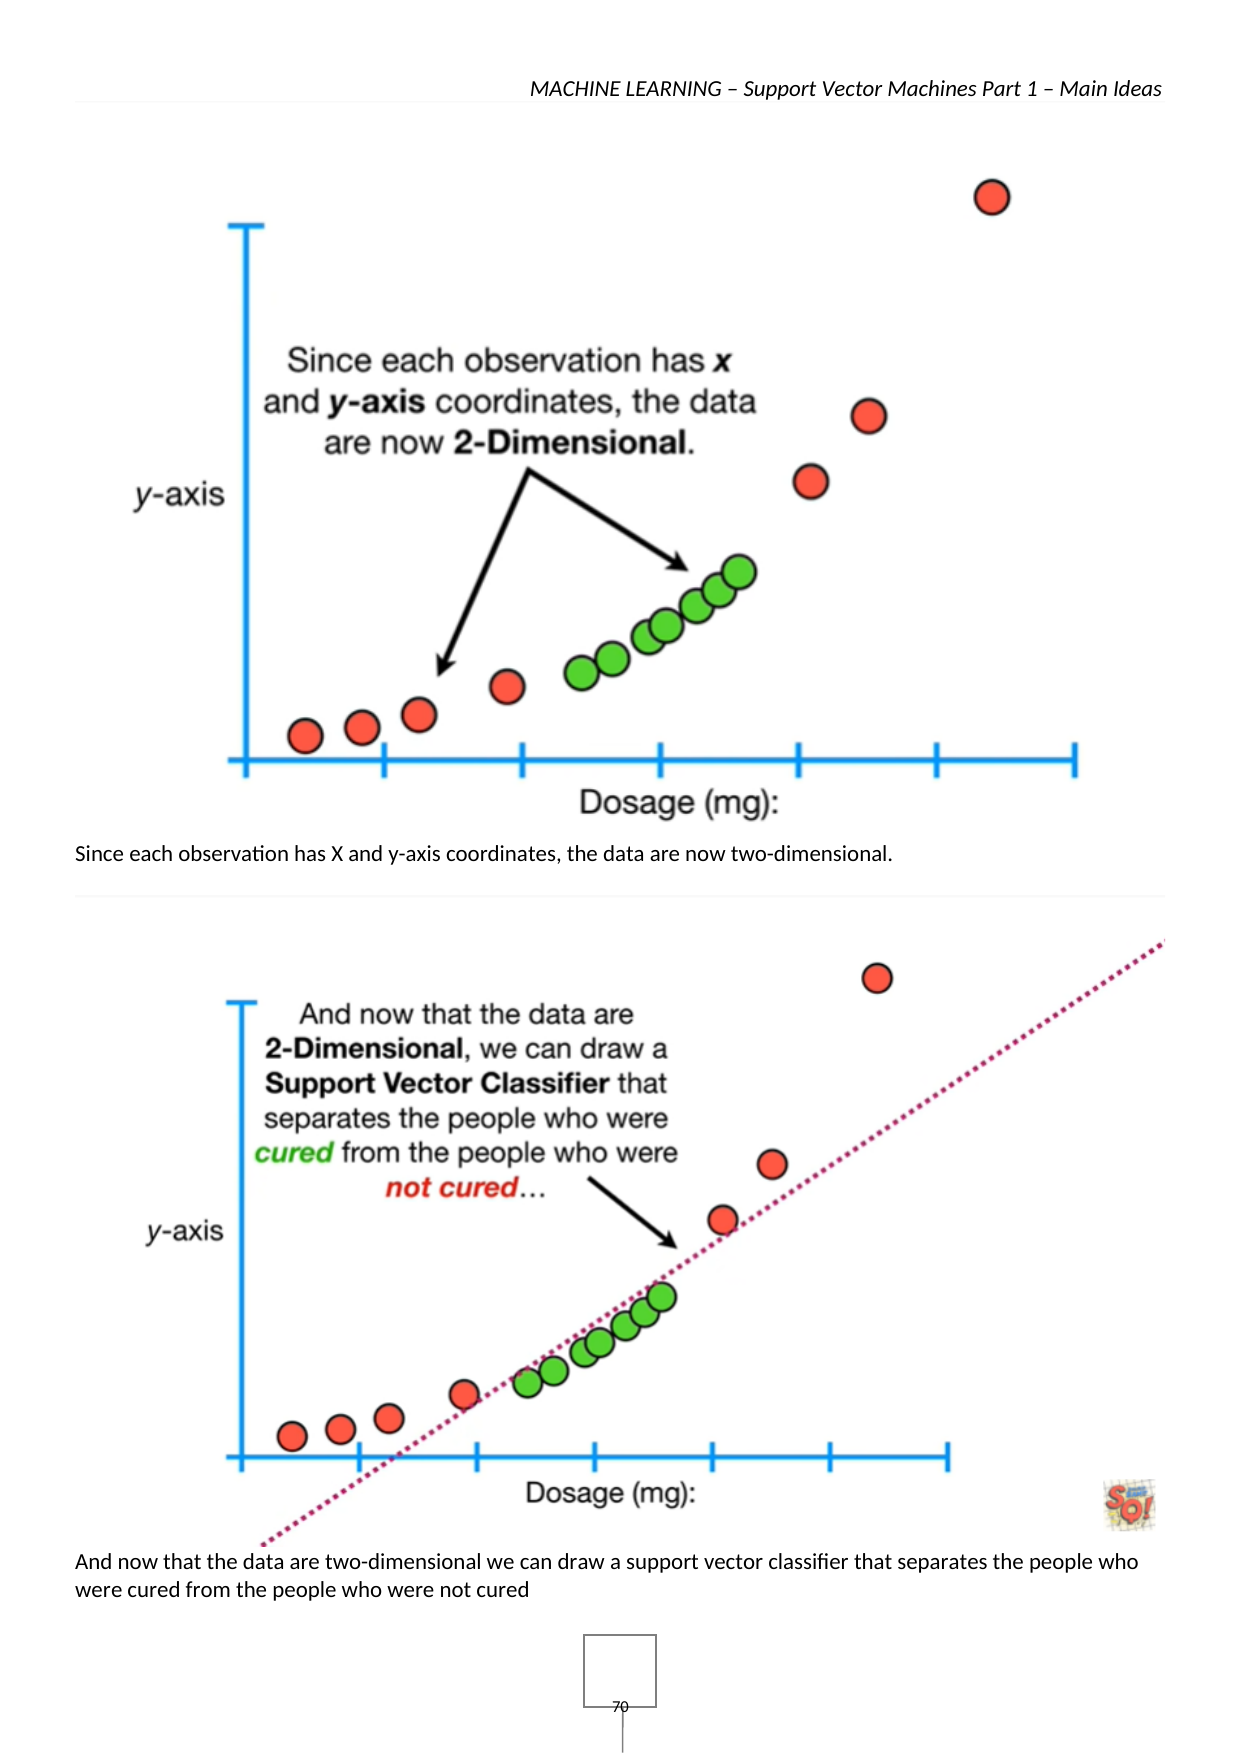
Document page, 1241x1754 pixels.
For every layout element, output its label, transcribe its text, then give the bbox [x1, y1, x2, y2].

text And now that the data are two-dimensional we can draw a support vector classifier that separates the people who were cured from the people who were not cured [75, 1547, 1165, 1603]
picture [75, 895, 1166, 1547]
picture [75, 101, 1166, 840]
text Since each observation has X and y-axis coordinates, the data are now two-dimensional. [75, 840, 1165, 867]
